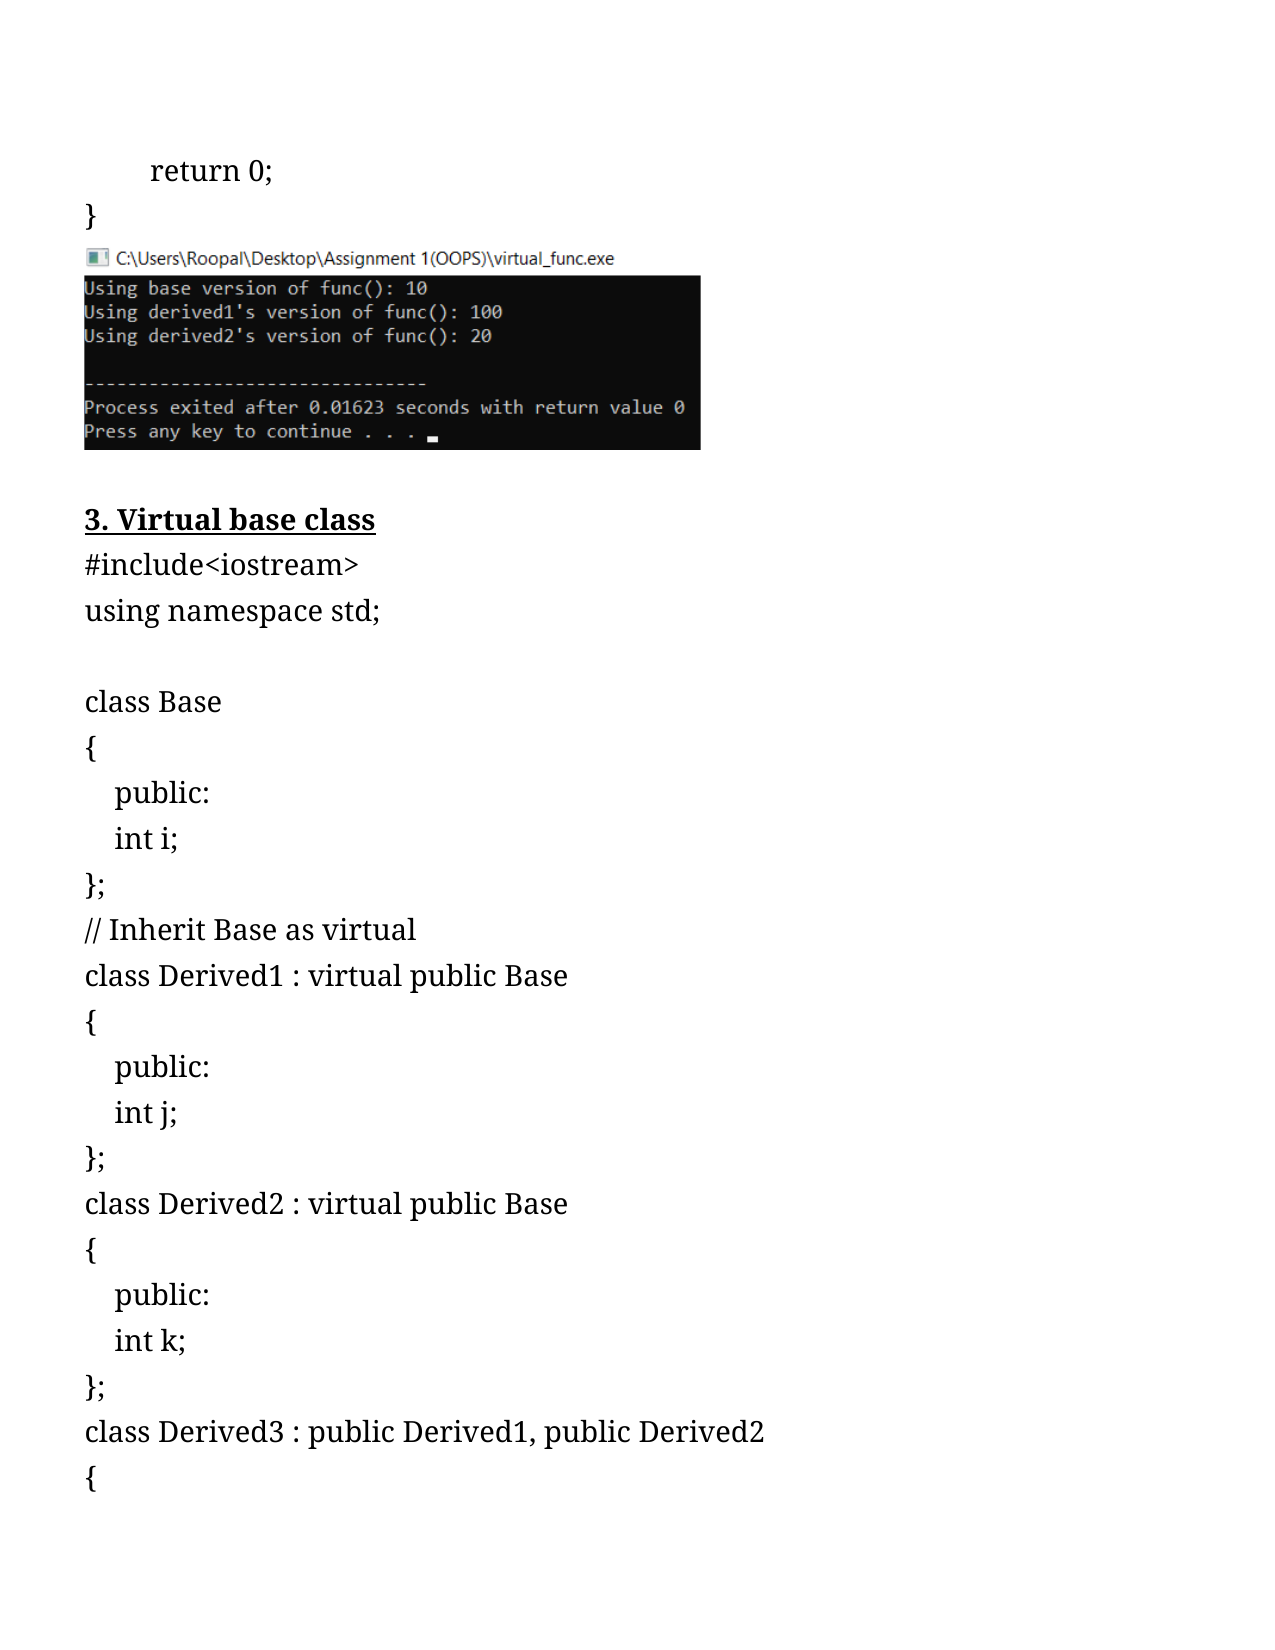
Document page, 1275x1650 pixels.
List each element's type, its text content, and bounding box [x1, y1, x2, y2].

text #include<iostream> [84, 545, 1125, 584]
text 3. Virtual base class [84, 499, 1125, 539]
picture [84, 241, 701, 450]
text public: [84, 1047, 1125, 1086]
text using namespace std; [84, 590, 1125, 630]
text { [84, 1001, 1125, 1041]
text class Derived3 : public Derived1, public Derived2 [84, 1412, 1125, 1451]
text }; [84, 864, 1125, 904]
text }; [84, 1366, 1125, 1406]
text public: [84, 1275, 1125, 1314]
text { [84, 727, 1125, 767]
text class Derived1 : virtual public Base [84, 955, 1125, 995]
text }; [84, 1138, 1125, 1177]
text int i; [84, 818, 1125, 858]
text } [84, 196, 1125, 235]
text int j; [84, 1092, 1125, 1132]
text public: [84, 773, 1125, 812]
text // Inherit Base as virtual [84, 910, 1125, 949]
text { [84, 1457, 1125, 1497]
text class Base [84, 682, 1125, 721]
text { [84, 1229, 1125, 1269]
text int k; [84, 1320, 1125, 1360]
text class Derived2 : virtual public Base [84, 1183, 1125, 1223]
text return 0; [150, 150, 1125, 190]
